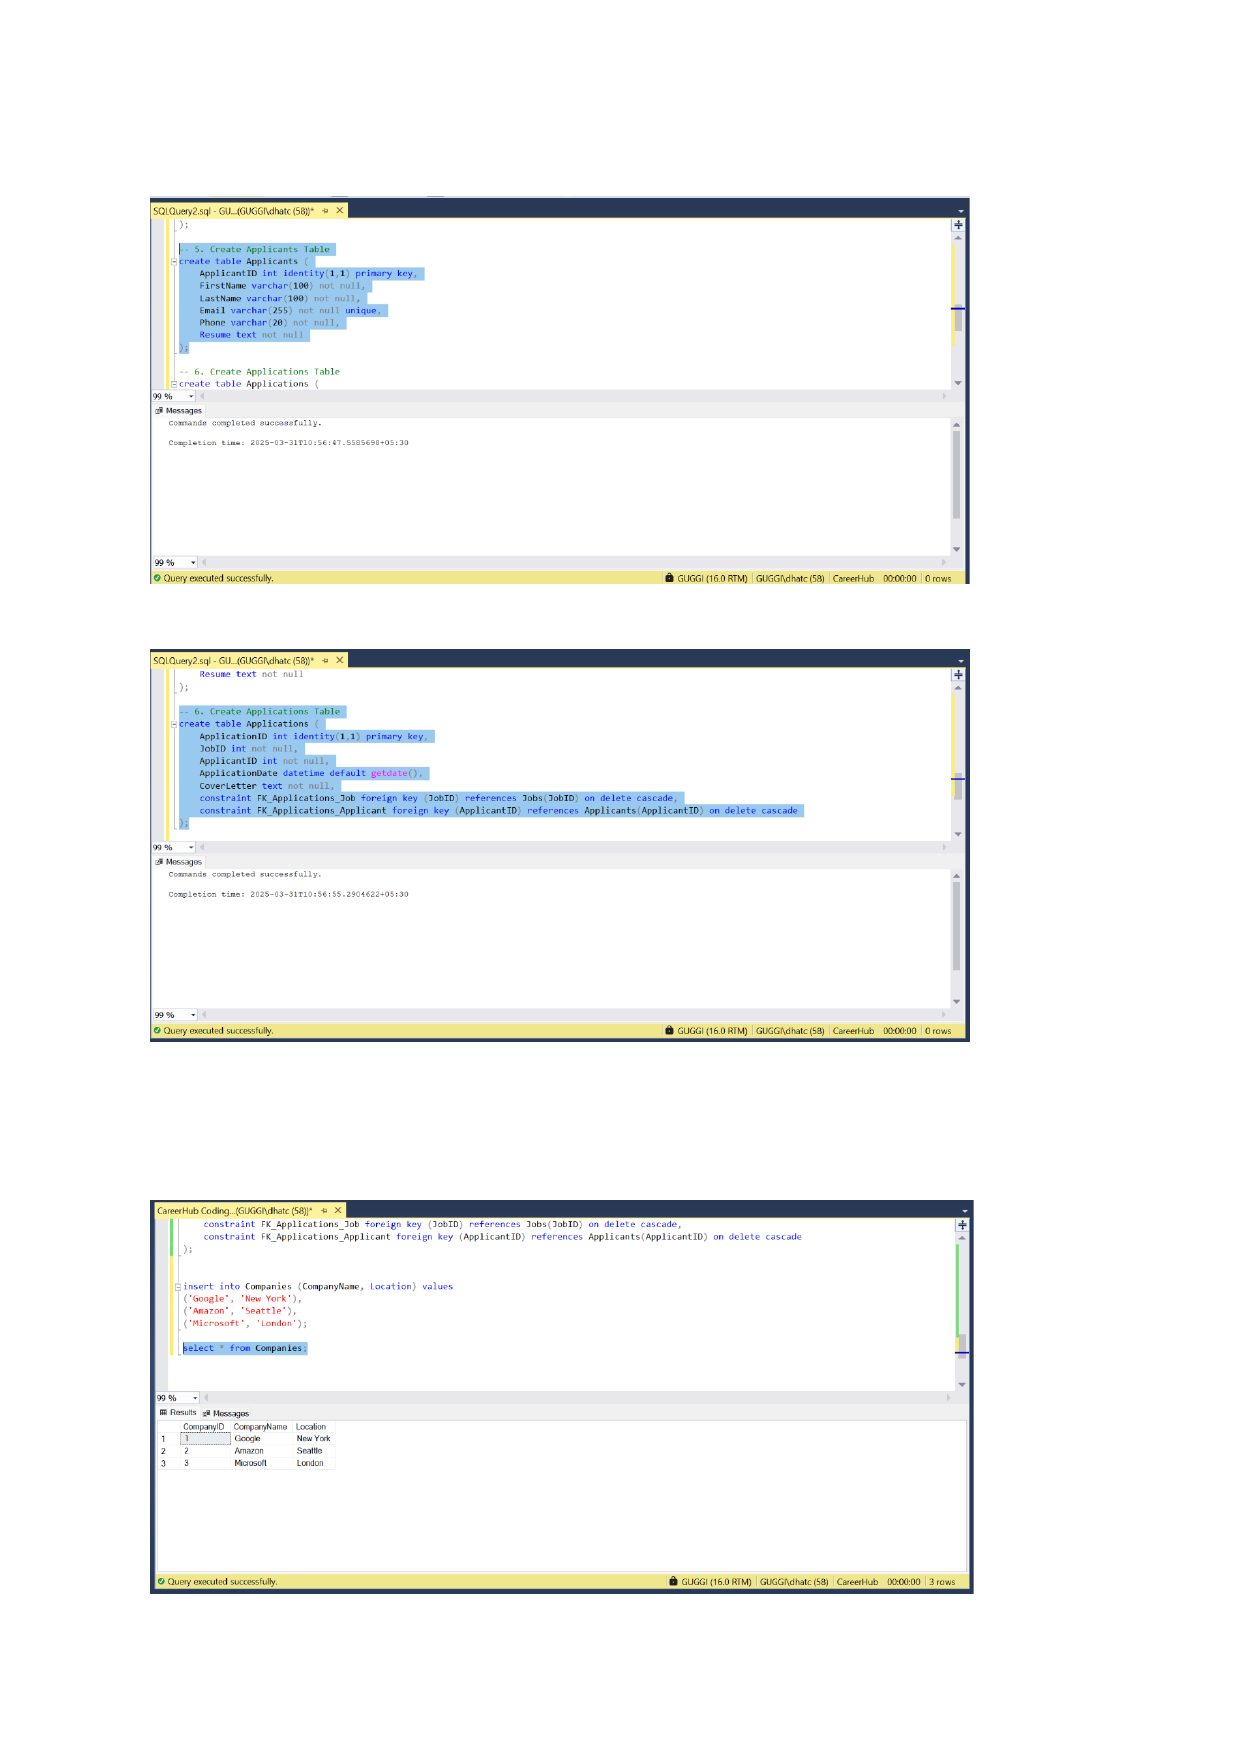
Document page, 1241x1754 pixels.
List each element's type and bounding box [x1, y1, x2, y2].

picture [150, 649, 970, 1042]
picture [150, 1200, 974, 1594]
picture [150, 196, 970, 584]
